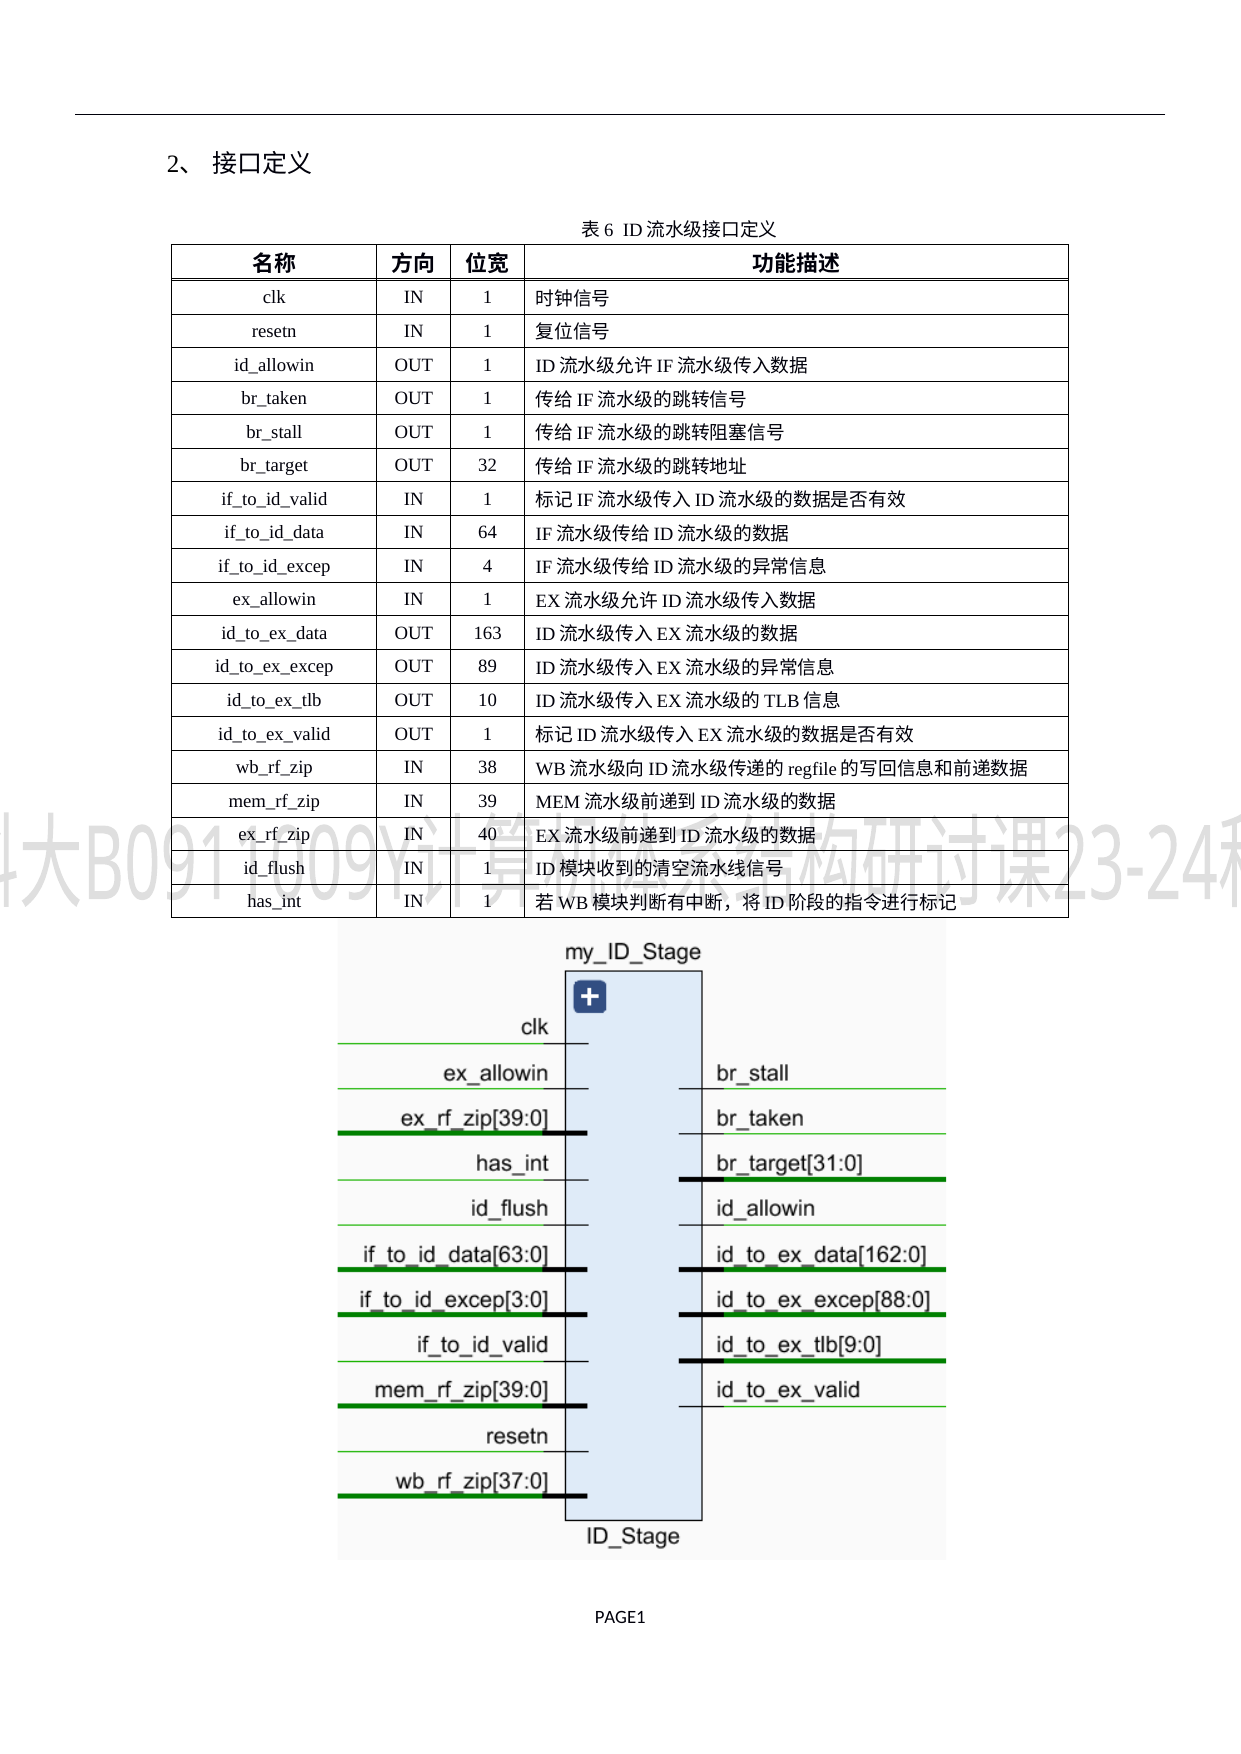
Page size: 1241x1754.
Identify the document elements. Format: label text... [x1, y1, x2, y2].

table_cell IF流水级传给ID流水级的异常信息 [525, 549, 1068, 582]
table_cell IF流水级传给ID流水级的数据 [525, 516, 1068, 548]
table_cell 89 [451, 650, 524, 682]
table_cell EX流水级允许ID流水级传入数据 [525, 583, 1068, 615]
table_cell 1 [451, 885, 524, 917]
table_cell 传给IF流水级的跳转地址 [525, 449, 1068, 481]
table_cell mem_rf_zip [172, 784, 376, 817]
table_cell 163 [451, 616, 524, 649]
table_cell IN [377, 583, 450, 615]
table_header 名称 [172, 245, 376, 278]
table_cell 38 [451, 751, 524, 783]
table_cell id_to_ex_tlb [172, 684, 376, 716]
table_cell resetn [172, 315, 376, 347]
table_cell 10 [451, 684, 524, 716]
table_cell OUT [377, 650, 450, 682]
table_cell has_int [172, 885, 376, 917]
table_cell 39 [451, 784, 524, 817]
table_cell IN [377, 751, 450, 783]
table_cell br_taken [172, 382, 376, 414]
table_cell 1 [451, 717, 524, 749]
table_cell IN [377, 549, 450, 582]
table_cell 若WB模块判断有中断，将ID阶段的指令进行标记 [525, 885, 1068, 917]
table_cell ID流水级允许IF流水级传入数据 [525, 348, 1068, 381]
table_header 位宽 [451, 245, 524, 278]
table_cell ex_rf_zip [172, 818, 376, 850]
table_cell if_to_id_excep [172, 549, 376, 582]
table_cell ID模块收到的清空流水线信号 [525, 851, 1068, 884]
table_cell EX流水级前递到ID流水级的数据 [525, 818, 1068, 850]
table_cell id_flush [172, 851, 376, 884]
table_cell 时钟信号 [525, 281, 1068, 313]
table_cell IN [377, 281, 450, 313]
table_header 方向 [377, 245, 450, 278]
table_cell 标记IF流水级传入ID流水级的数据是否有效 [525, 482, 1068, 515]
table_cell if_to_id_data [172, 516, 376, 548]
table_cell 1 [451, 415, 524, 448]
table_cell IN [377, 784, 450, 817]
table_cell 标记ID流水级传入EX流水级的数据是否有效 [525, 717, 1068, 749]
table_cell 传给IF流水级的跳转阻塞信号 [525, 415, 1068, 448]
table_cell IN [377, 516, 450, 548]
table_cell IN [377, 315, 450, 347]
table_header 功能描述 [525, 245, 1068, 278]
table_cell 1 [451, 482, 524, 515]
table_cell id_allowin [172, 348, 376, 381]
table_cell if_to_id_valid [172, 482, 376, 515]
table_cell 32 [451, 449, 524, 481]
table_cell OUT [377, 684, 450, 716]
table_cell OUT [377, 382, 450, 414]
table_cell OUT [377, 616, 450, 649]
table_cell IN [377, 885, 450, 917]
table_cell 1 [451, 281, 524, 313]
table_cell 传给IF流水级的跳转信号 [525, 382, 1068, 414]
table_cell br_stall [172, 415, 376, 448]
table_cell ID流水级传入EX流水级的TLB信息 [525, 684, 1068, 716]
table_cell 复位信号 [525, 315, 1068, 347]
table_cell wb_rf_zip [172, 751, 376, 783]
list 接口定义 [167, 129, 1165, 194]
table_cell 1 [451, 382, 524, 414]
table_cell 1 [451, 851, 524, 884]
table_cell 64 [451, 516, 524, 548]
table_cell 1 [451, 315, 524, 347]
table_cell 1 [451, 583, 524, 615]
table_cell id_to_ex_valid [172, 717, 376, 749]
table_cell IN [377, 818, 450, 850]
table_cell id_to_ex_data [172, 616, 376, 649]
table_cell IN [377, 851, 450, 884]
table_cell ID流水级传入EX流水级的异常信息 [525, 650, 1068, 682]
table_cell id_to_ex_excep [172, 650, 376, 682]
table_cell MEM流水级前递到ID流水级的数据 [525, 784, 1068, 817]
table_cell br_target [172, 449, 376, 481]
table_cell clk [172, 281, 376, 313]
table_cell 40 [451, 818, 524, 850]
table_cell OUT [377, 415, 450, 448]
table_cell 4 [451, 549, 524, 582]
table_cell WB流水级向ID流水级传递的regfile的写回信息和前递数据 [525, 751, 1068, 783]
list 表6 ID流水级接口定义 [156, 212, 1165, 244]
table_cell IN [377, 482, 450, 515]
table_cell 1 [451, 348, 524, 381]
table_cell OUT [377, 348, 450, 381]
table_cell ex_allowin [172, 583, 376, 615]
table_cell OUT [377, 449, 450, 481]
picture [337, 918, 947, 1560]
table_cell ID流水级传入EX流水级的数据 [525, 616, 1068, 649]
table_cell OUT [377, 717, 450, 749]
